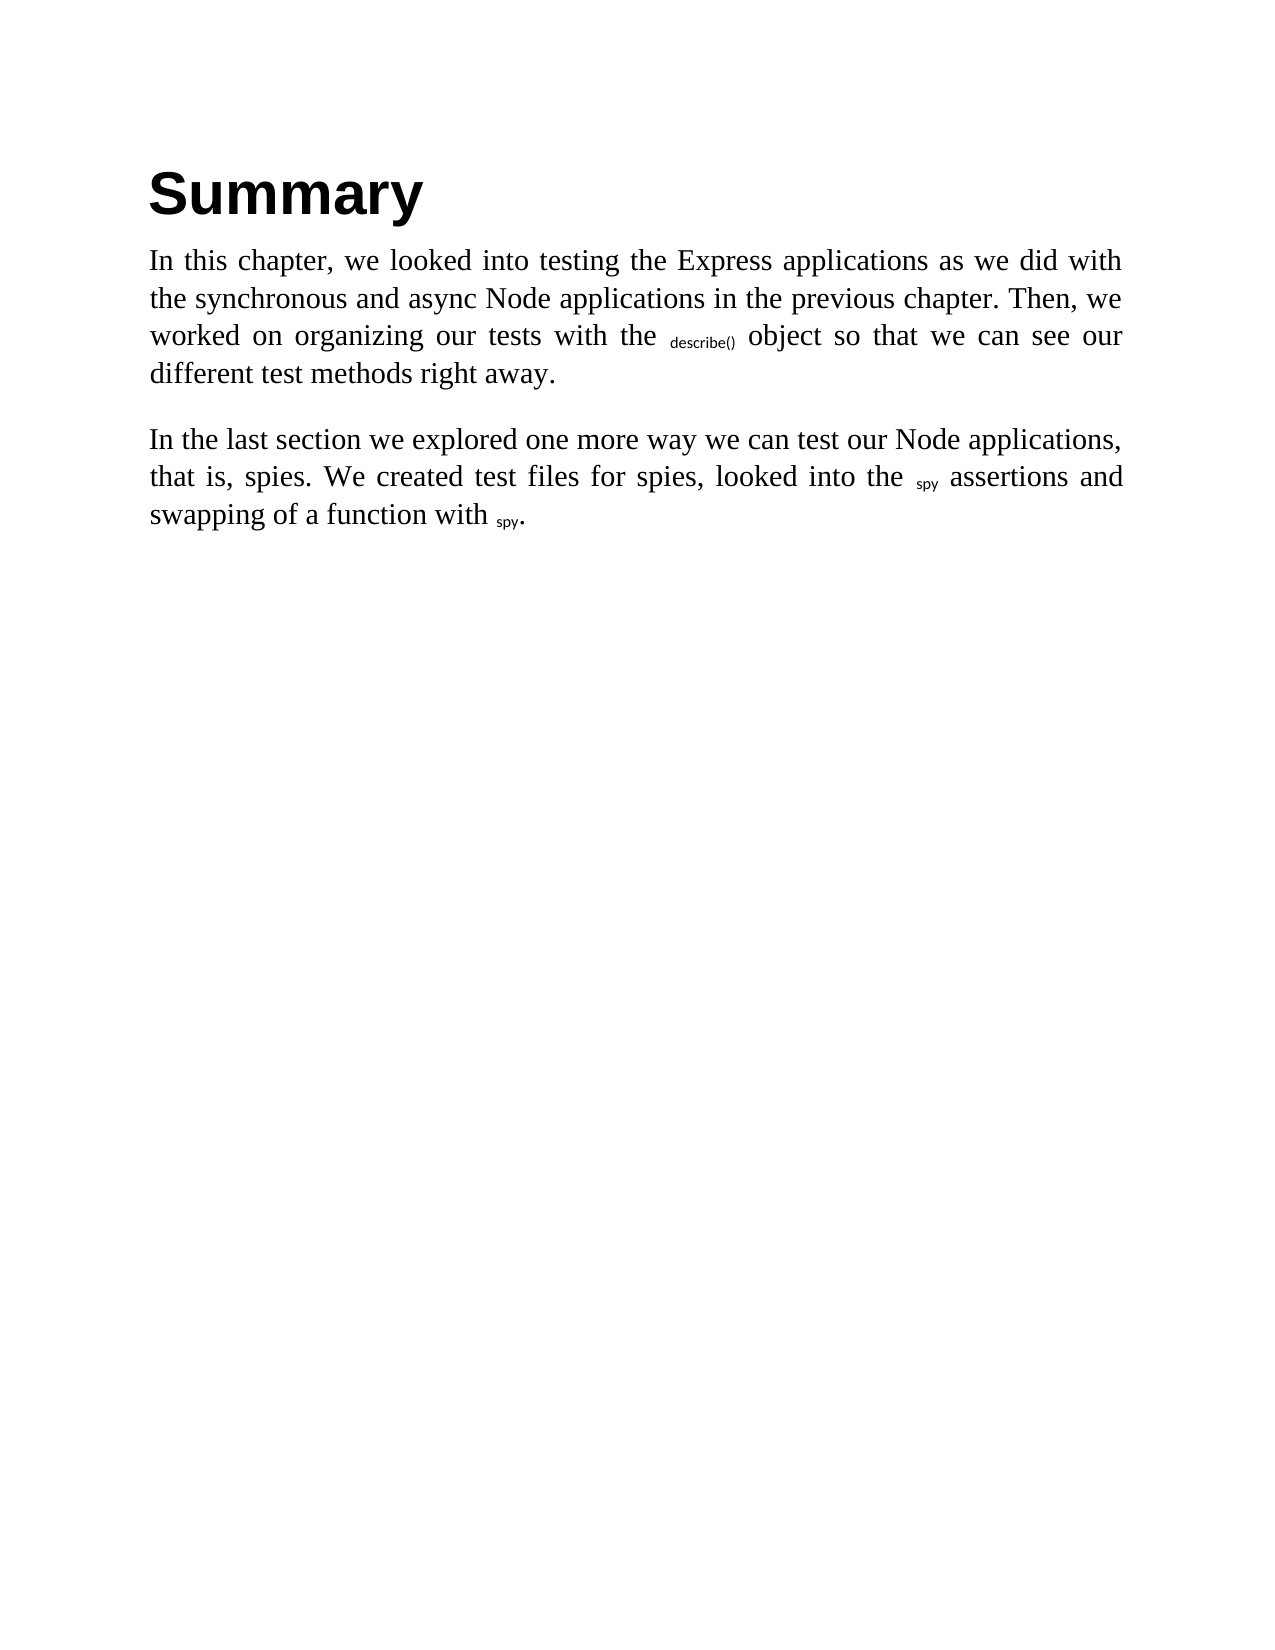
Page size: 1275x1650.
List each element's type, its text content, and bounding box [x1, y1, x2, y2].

text In this chapter, we looked into testing the Express applications as we did with the synchronous and async Node applications in the previous chapter. Then, we worked on organizing our tests with the describe() object so that we can see our different test methods right away. [148, 242, 1123, 390]
text Summary [148, 158, 1125, 227]
text In the last section we explored one more way we can test our Node applications, that is, spies. We created test files for spies, looked into the spy assertions and swapping of a function with spy. [148, 421, 1123, 531]
